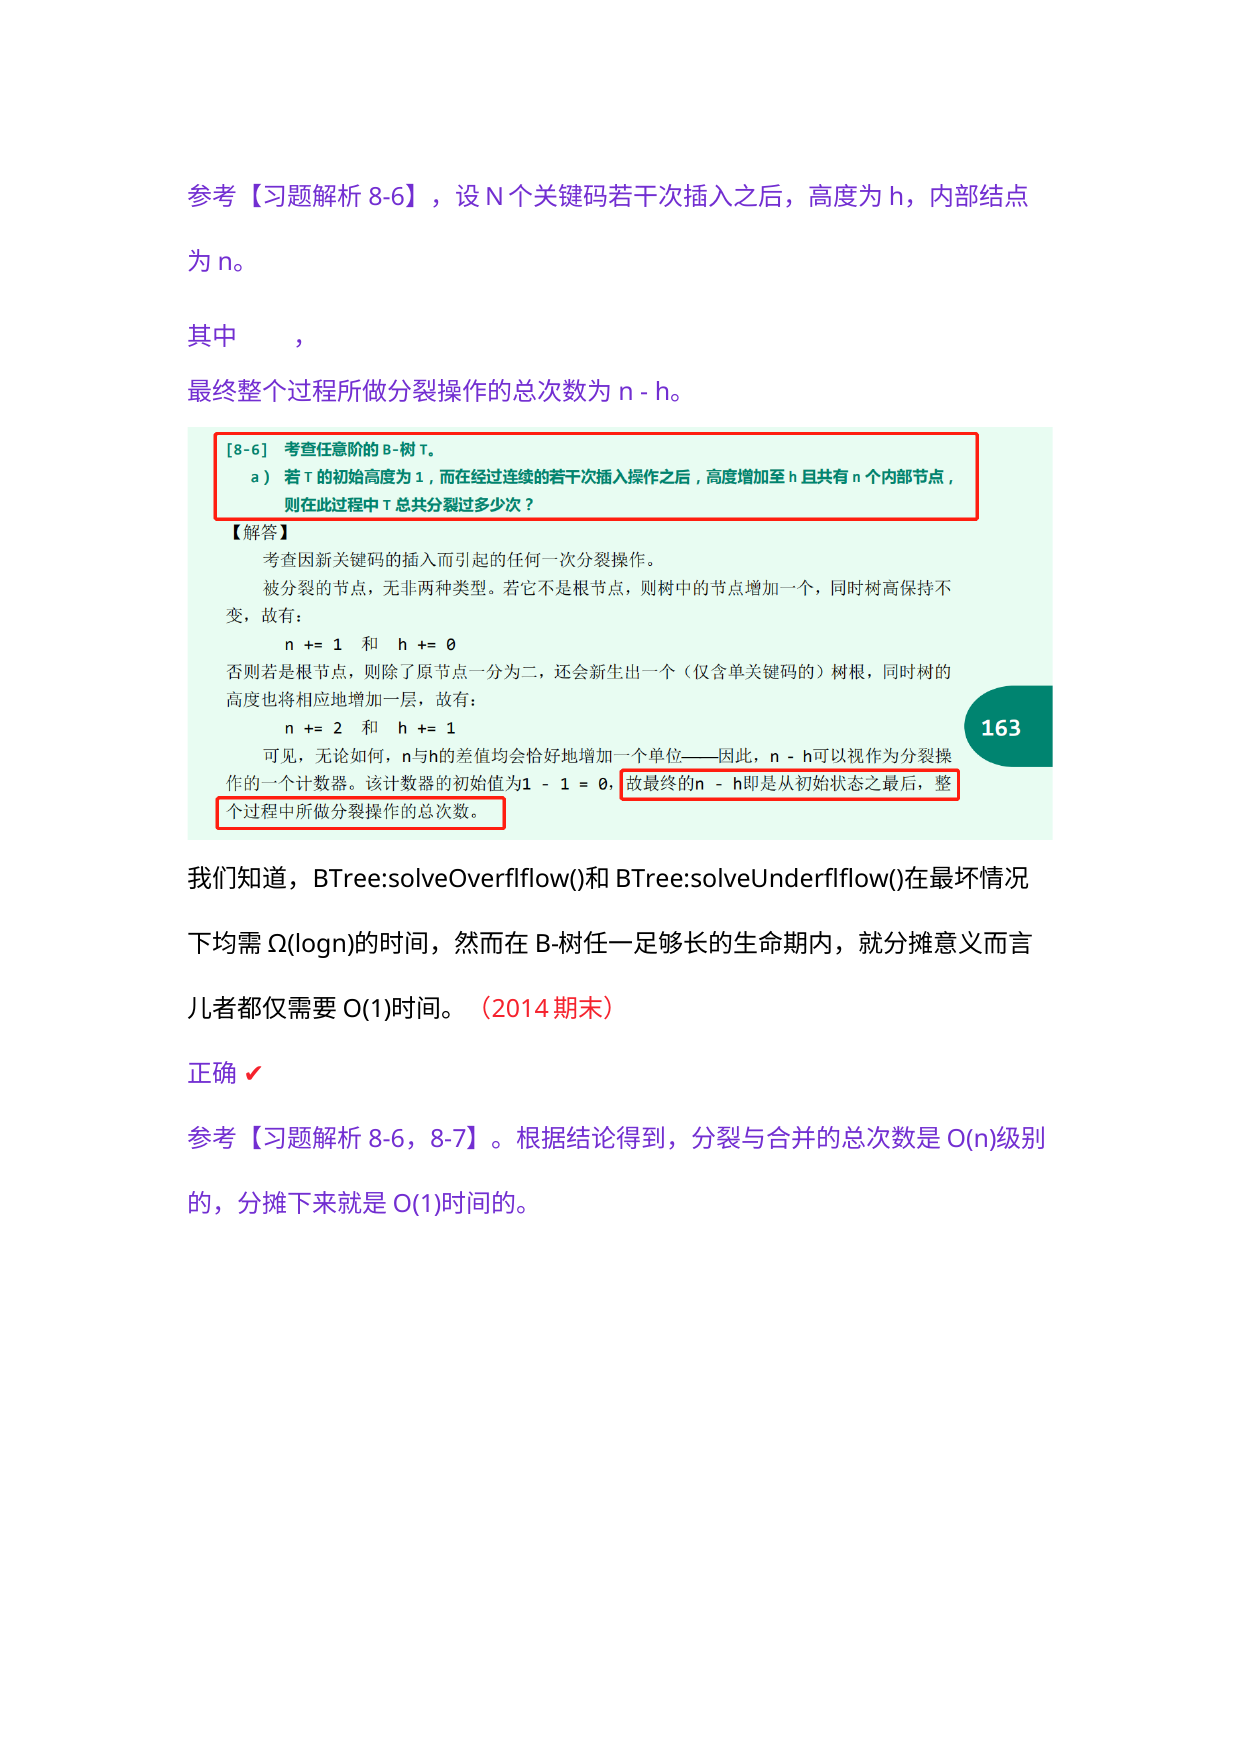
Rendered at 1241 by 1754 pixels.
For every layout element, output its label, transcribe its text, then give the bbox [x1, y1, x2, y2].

text 参考【习题解析 8-6，8-7】。根据结论得到，分裂与合并的总次数是O(n)级别的，分摊下来就是O(1)时间的。 [187, 1104, 1053, 1234]
text 其中 ， [187, 292, 1053, 357]
picture [187, 427, 1053, 840]
text 参考【习题解析 8-6】，设N个关键码若干次插入之后，高度为h，内部结点为n。 [187, 162, 1053, 292]
text 最终整个过程所做分裂操作的总次数为 n - h。 [187, 357, 1053, 422]
text 正确 ✔ [187, 1039, 1053, 1104]
text 我们知道，BTree:solveOverflflow()和BTree:solveUnderflflow()在最坏情况下均需Ω(logn)的时间，然而在B-树任一足够长的生命期内，就分摊意义而言儿者都仅需要O(1)时间。（2014期末） [187, 844, 1053, 1039]
